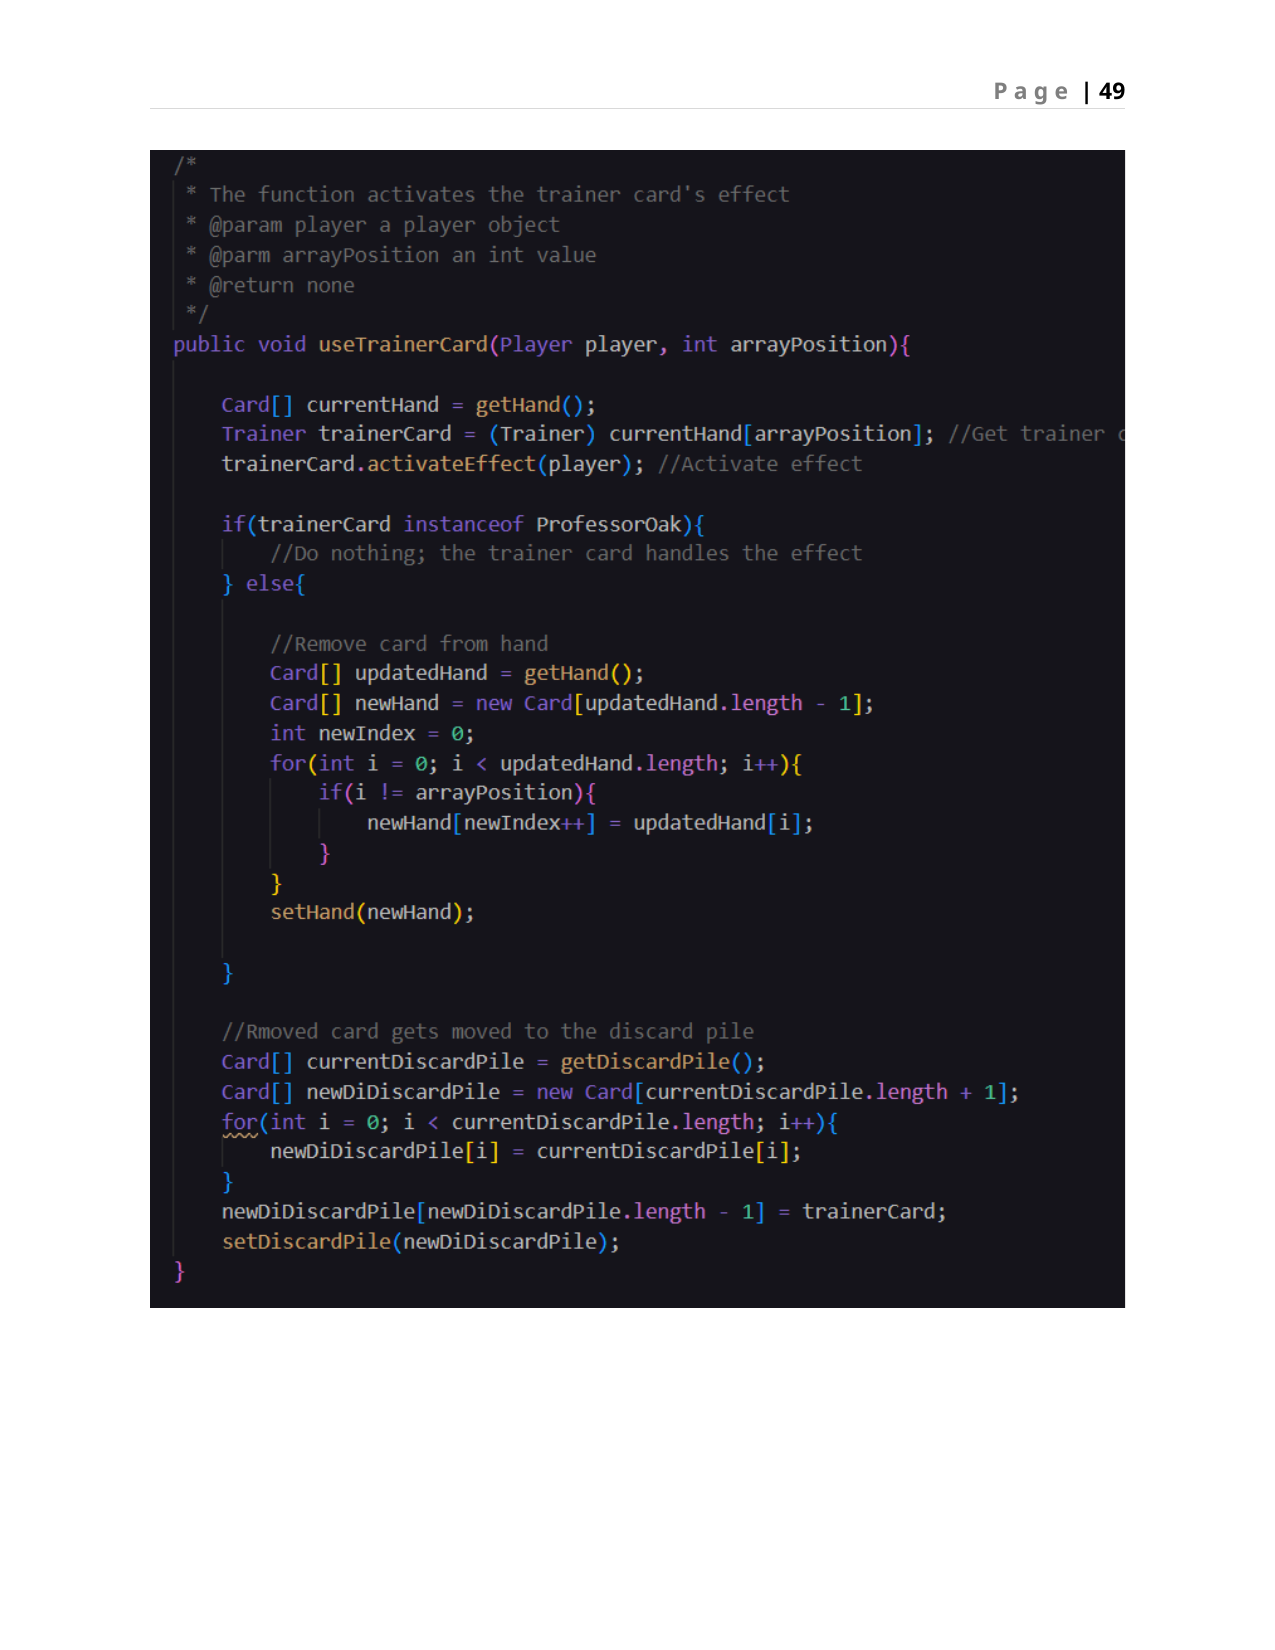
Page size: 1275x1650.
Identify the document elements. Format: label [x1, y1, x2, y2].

picture [150, 150, 1125, 1308]
